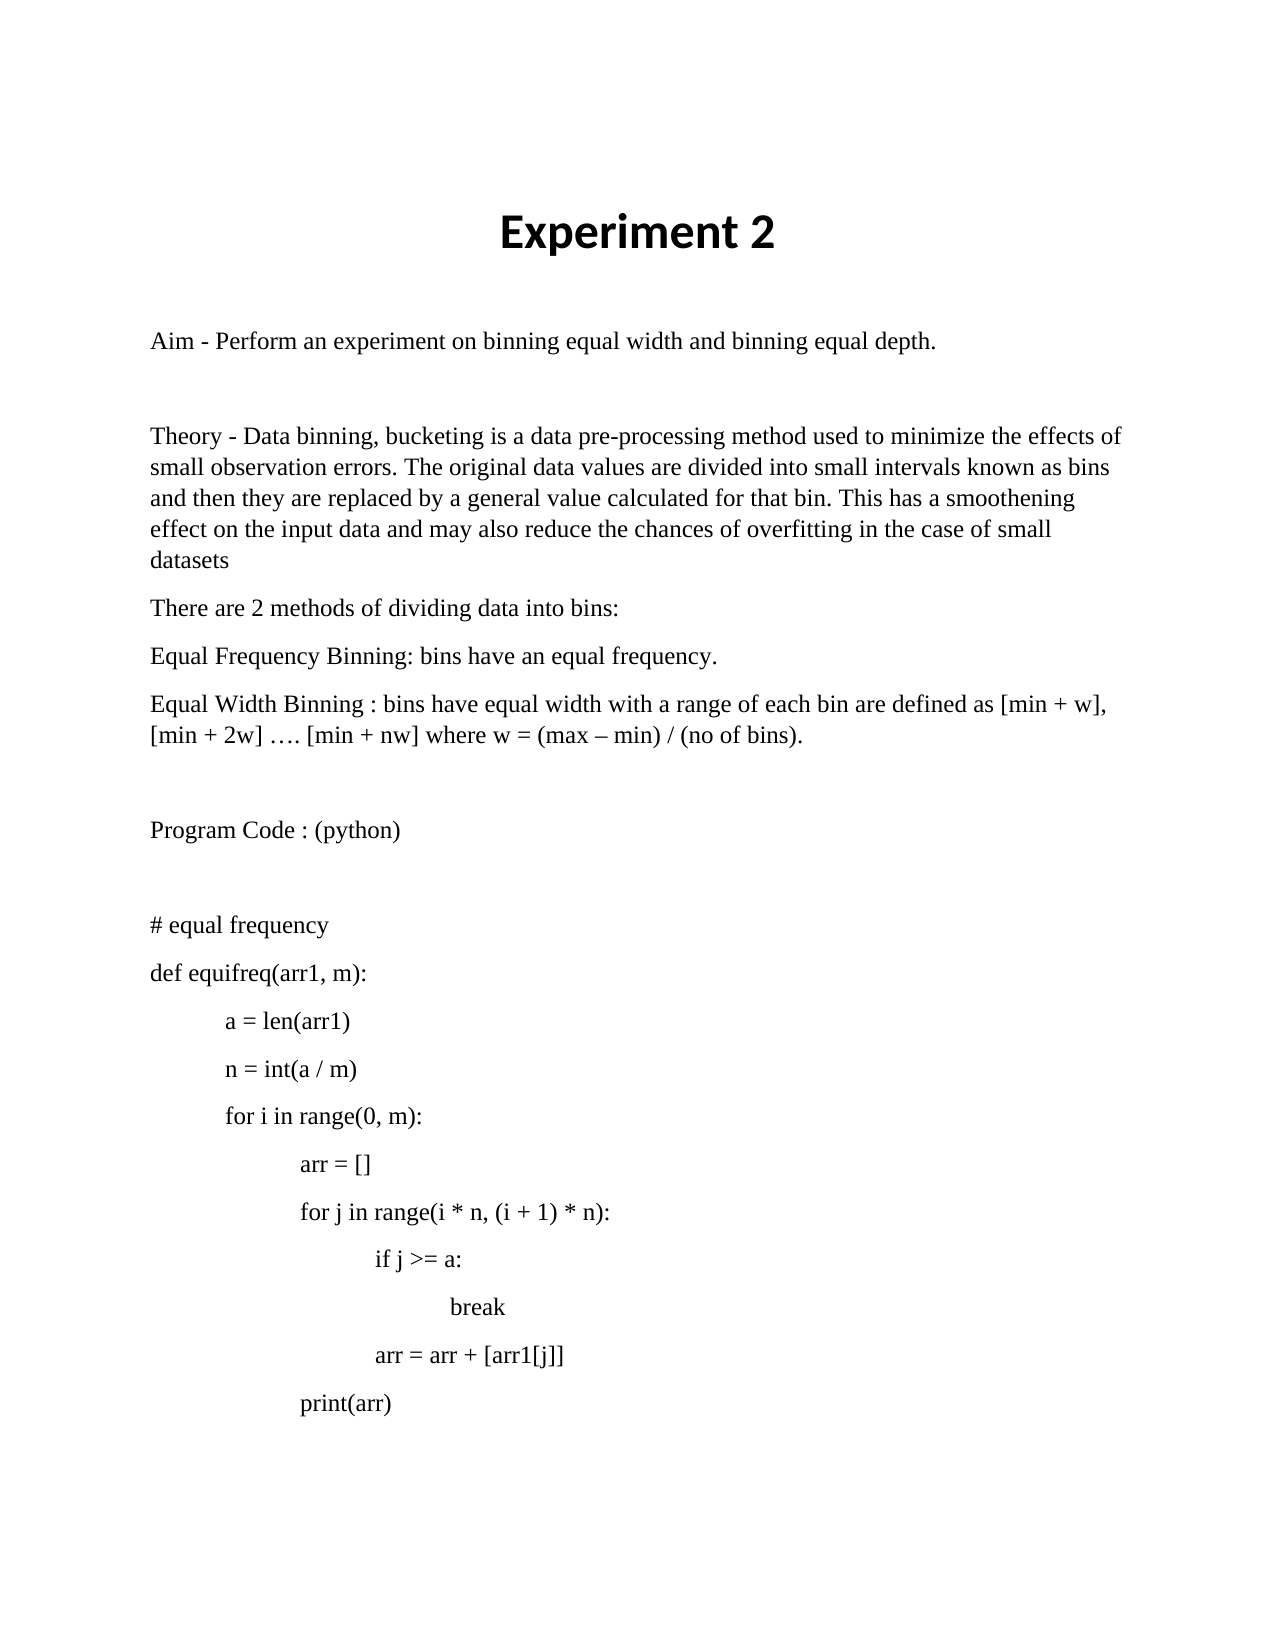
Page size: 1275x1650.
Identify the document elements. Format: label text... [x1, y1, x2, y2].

text Program Code : (python) [150, 815, 1125, 844]
text # equal frequency [150, 911, 1125, 939]
text for i in range(0, m): [150, 1101, 1125, 1130]
text break [150, 1292, 1125, 1321]
text Theory - Data binning, bucketing is a data pre-processing method used to minimize the effects of small observation errors. The original data values are divided into small intervals known as bins and then they are replaced by a general value calculated for that bin. This has a smoothening effect on the input data and may also reduce the chances of overfitting in the case of small datasets [150, 421, 1125, 574]
text Aim - Perform an experiment on binning equal width and binning equal depth. [150, 326, 1125, 355]
text Equal Frequency Binning: bins have an equal frequency. [150, 641, 1125, 670]
text n = int(a / m) [150, 1054, 1125, 1082]
text for j in range(i * n, (i + 1) * n): [150, 1197, 1125, 1226]
text There are 2 methods of dividing data into bins: [150, 593, 1125, 622]
text a = len(arr1) [150, 1006, 1125, 1035]
text if j >= a: [150, 1244, 1125, 1273]
subtitle Experiment 2 [150, 200, 1125, 261]
text arr = arr + [arr1[j]] [150, 1340, 1125, 1369]
text arr = [] [150, 1149, 1125, 1178]
text print(arr) [150, 1388, 1125, 1416]
text def equifreq(arr1, m): [150, 958, 1125, 987]
text Equal Width Binning : bins have equal width with a range of each bin are defined as [min + w], [min + 2w] …. [min + nw] where w = (max – min) / (no of bins). [150, 689, 1125, 748]
